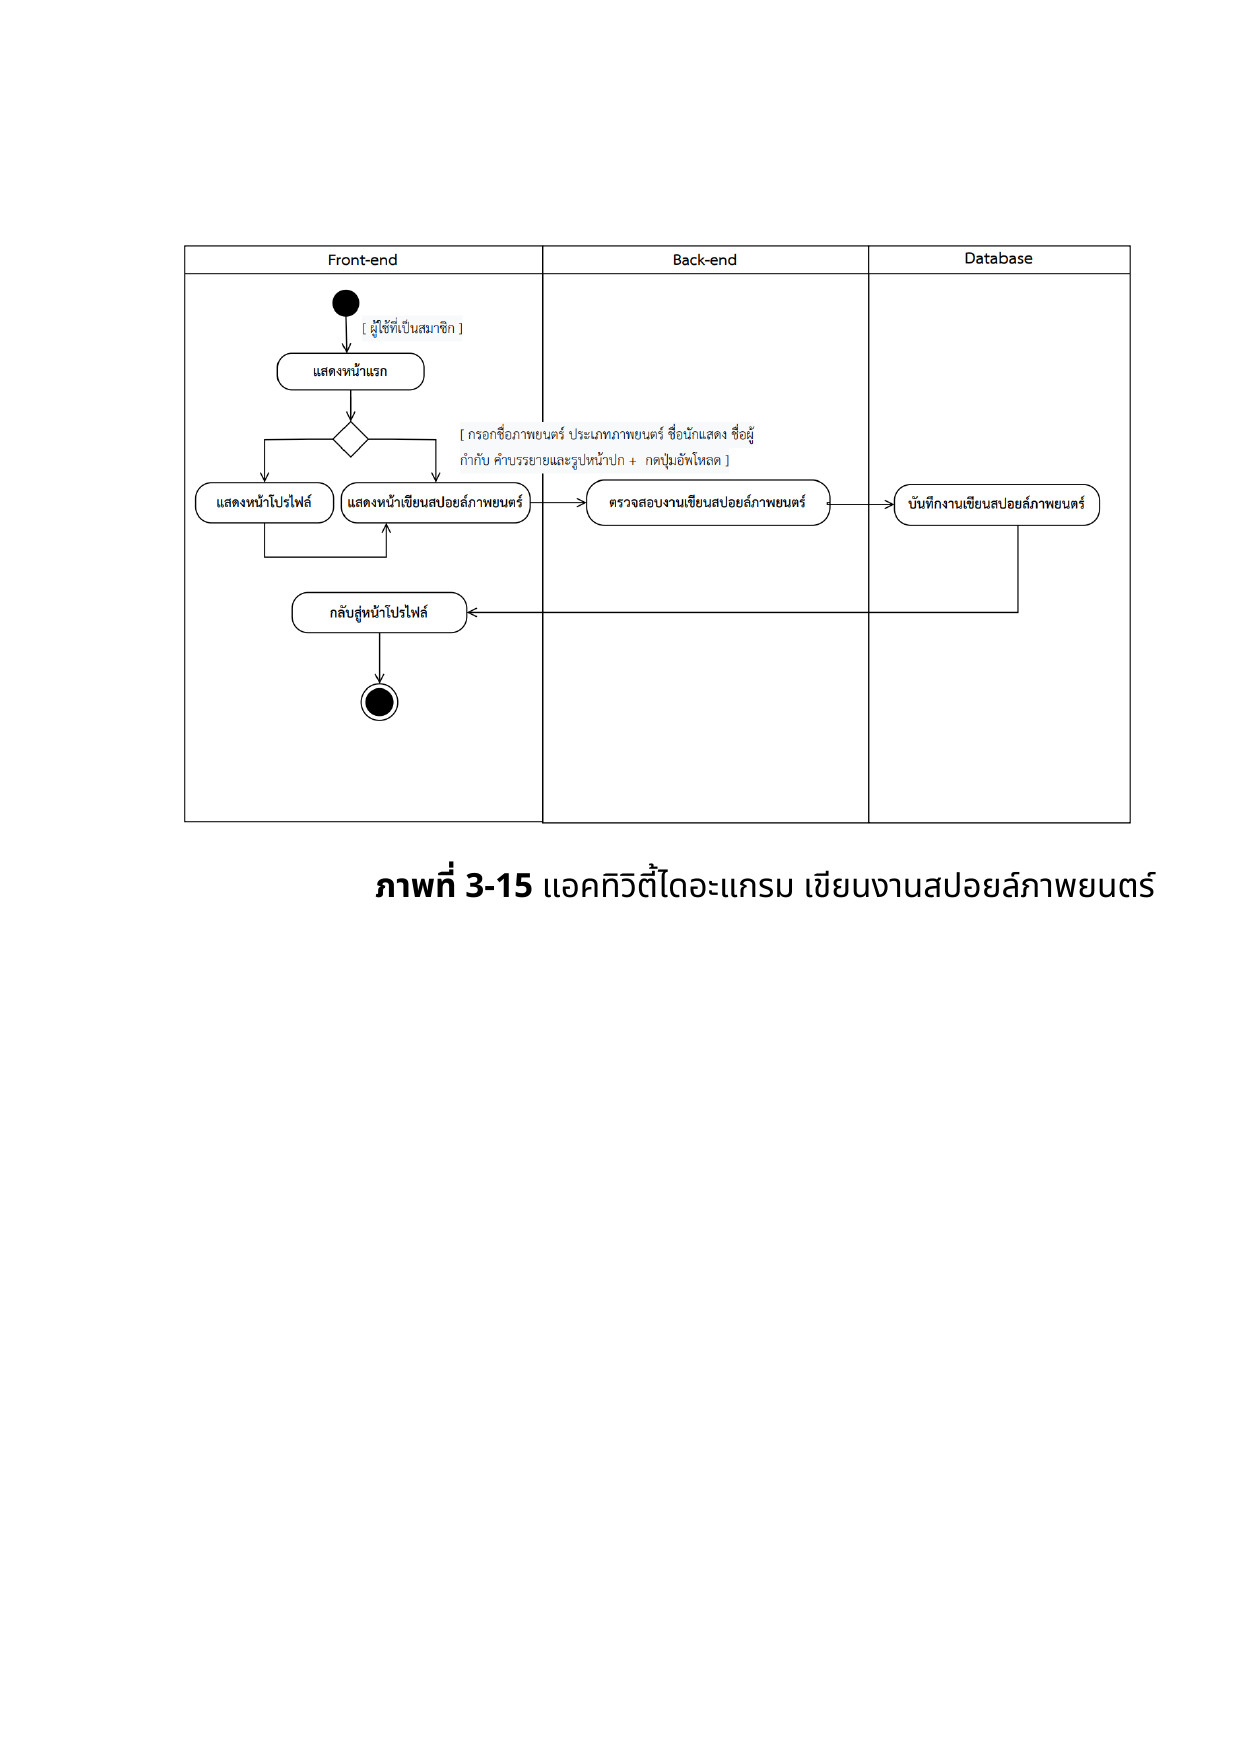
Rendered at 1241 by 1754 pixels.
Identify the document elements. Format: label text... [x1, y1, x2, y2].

picture [178, 241, 1137, 826]
list ภาพที่ 3-15 แอคทิวิตี้ไดอะแกรม เขียนงานสปอยล์ภาพยนตร์ [272, 861, 1240, 912]
